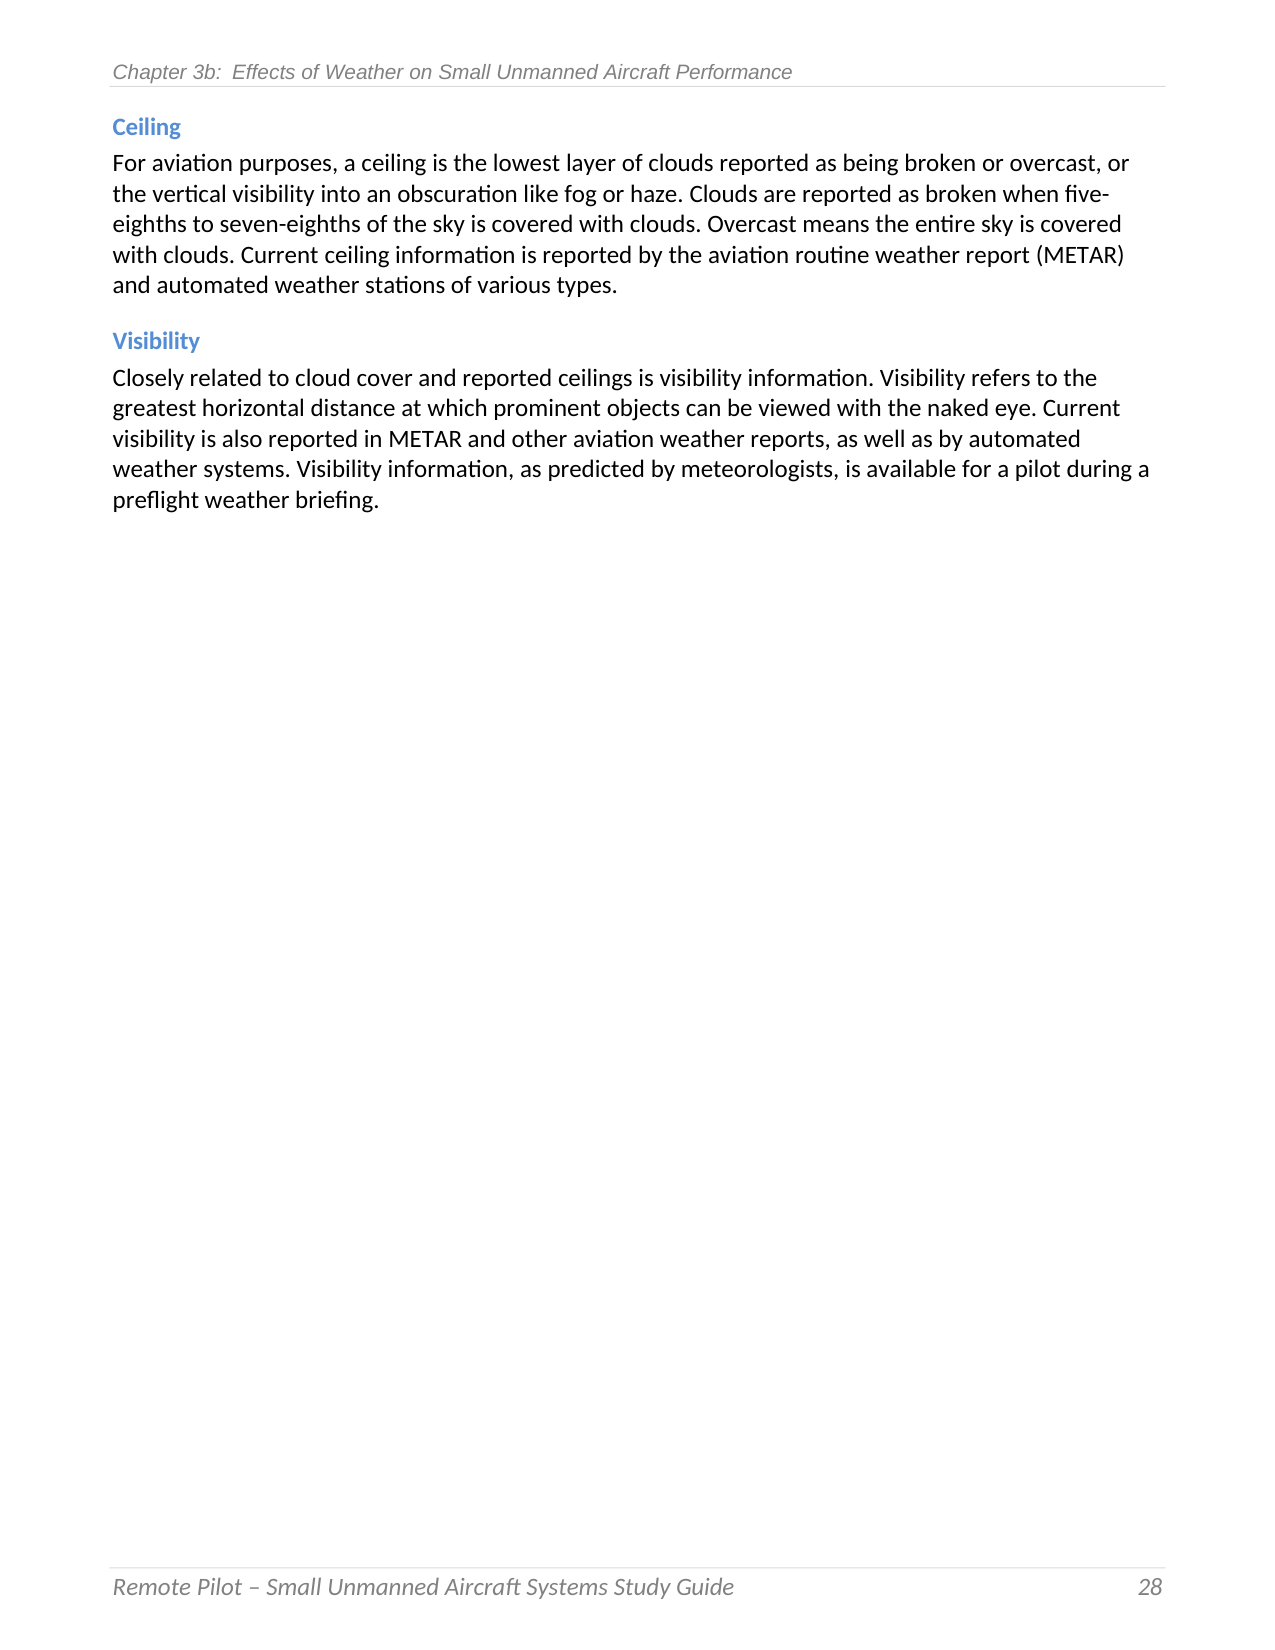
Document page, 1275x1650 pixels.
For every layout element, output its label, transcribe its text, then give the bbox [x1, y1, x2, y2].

text For aviation purposes, a ceiling is the lowest layer of clouds reported as being broken or overcast, or the vertical visibility into an obscuration like fog or haze. Clouds are reported as broken when five- eighths to seven-eighths of the sky is covered with clouds. Overcast means the entire sky is covered with clouds. Current ceiling information is reported by the aviation routine weather report (METAR) and automated weather stations of various types. [112, 148, 1154, 300]
text Closely related to cloud cover and reported ceilings is visibility information. Visibility refers to the greatest horizontal distance at which prominent objects can be viewed with the naked eye. Current visibility is also reported in METAR and other aviation weather reports, as well as by automated weather systems. Visibility information, as predicted by meteorologists, is available for a pilot during a preflight weather briefing. [112, 362, 1157, 514]
subtitle Ceiling [112, 111, 1252, 141]
subtitle Visibility [112, 325, 1252, 356]
